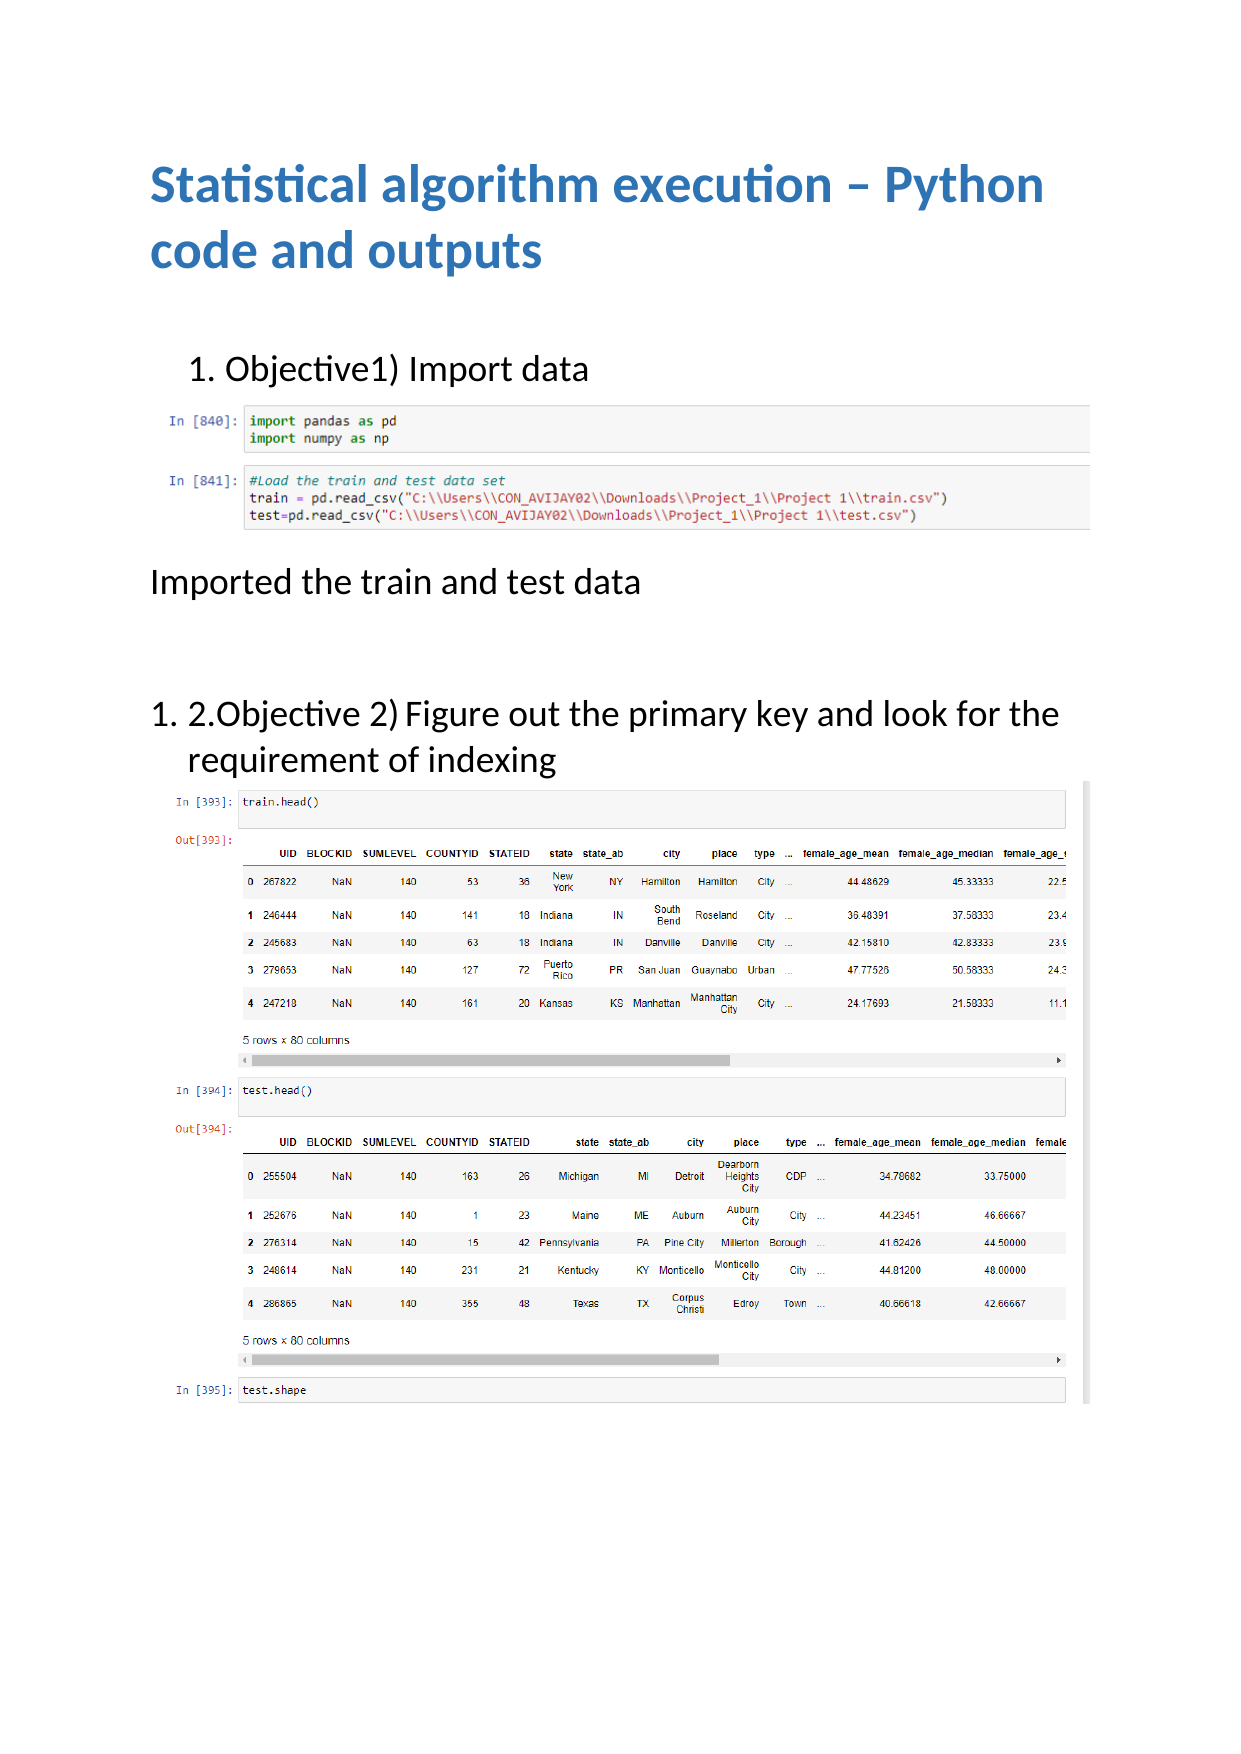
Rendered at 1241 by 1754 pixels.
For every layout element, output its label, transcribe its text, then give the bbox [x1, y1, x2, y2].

text Imported the train and test data [150, 558, 1090, 603]
list 2.Objective 2) Figure out the primary key and look for the requirement of indexing [150, 690, 1090, 781]
picture [150, 781, 1091, 1404]
picture [150, 390, 1091, 539]
text Statistical algorithm execution – Python code and outputs [150, 150, 1090, 282]
list Objective1) Import data [187, 345, 225, 390]
list Objective1) Import data [400, 345, 1090, 390]
